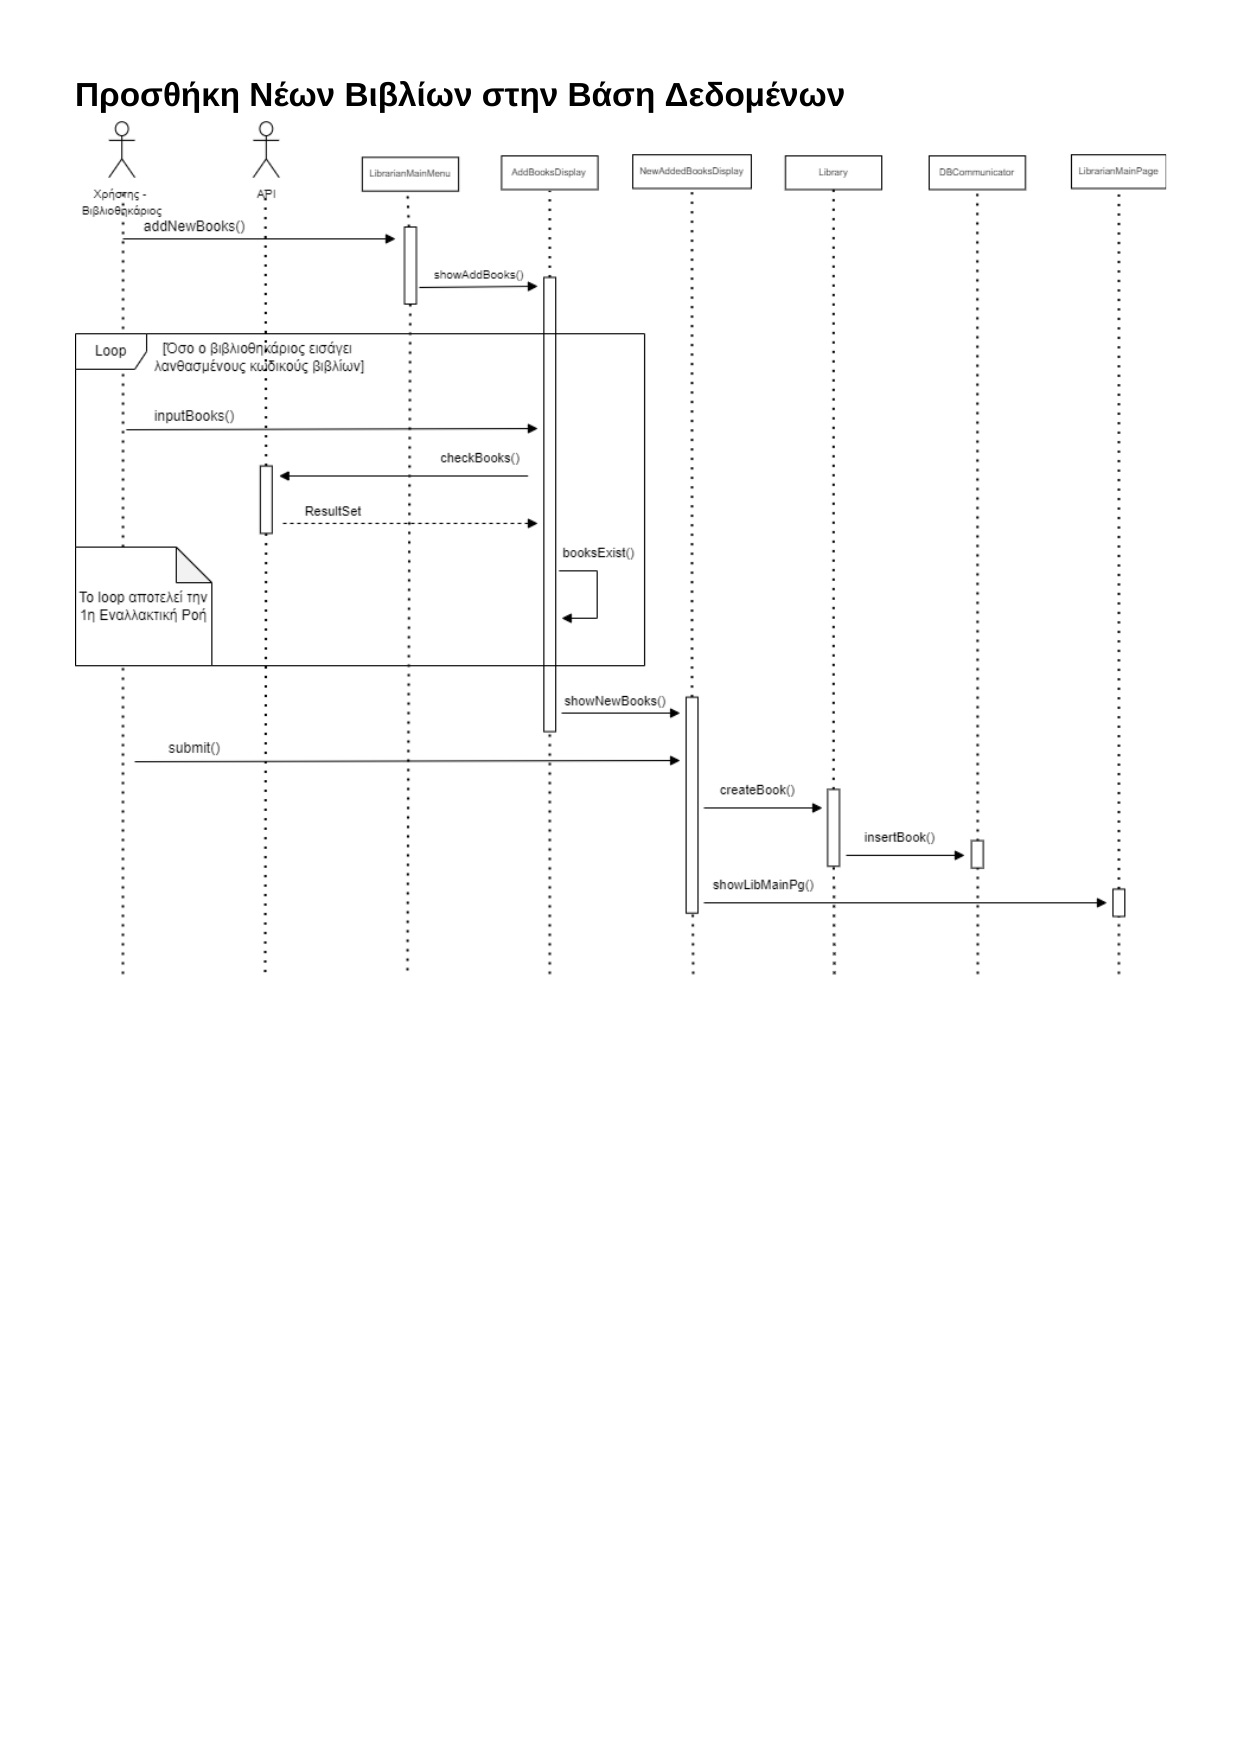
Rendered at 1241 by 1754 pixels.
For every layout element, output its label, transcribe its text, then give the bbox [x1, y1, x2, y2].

picture [75, 121, 1167, 977]
text Προσθήκη Νέων Βιβλίων στην Βάση Δεδομένων [75, 75, 1165, 113]
